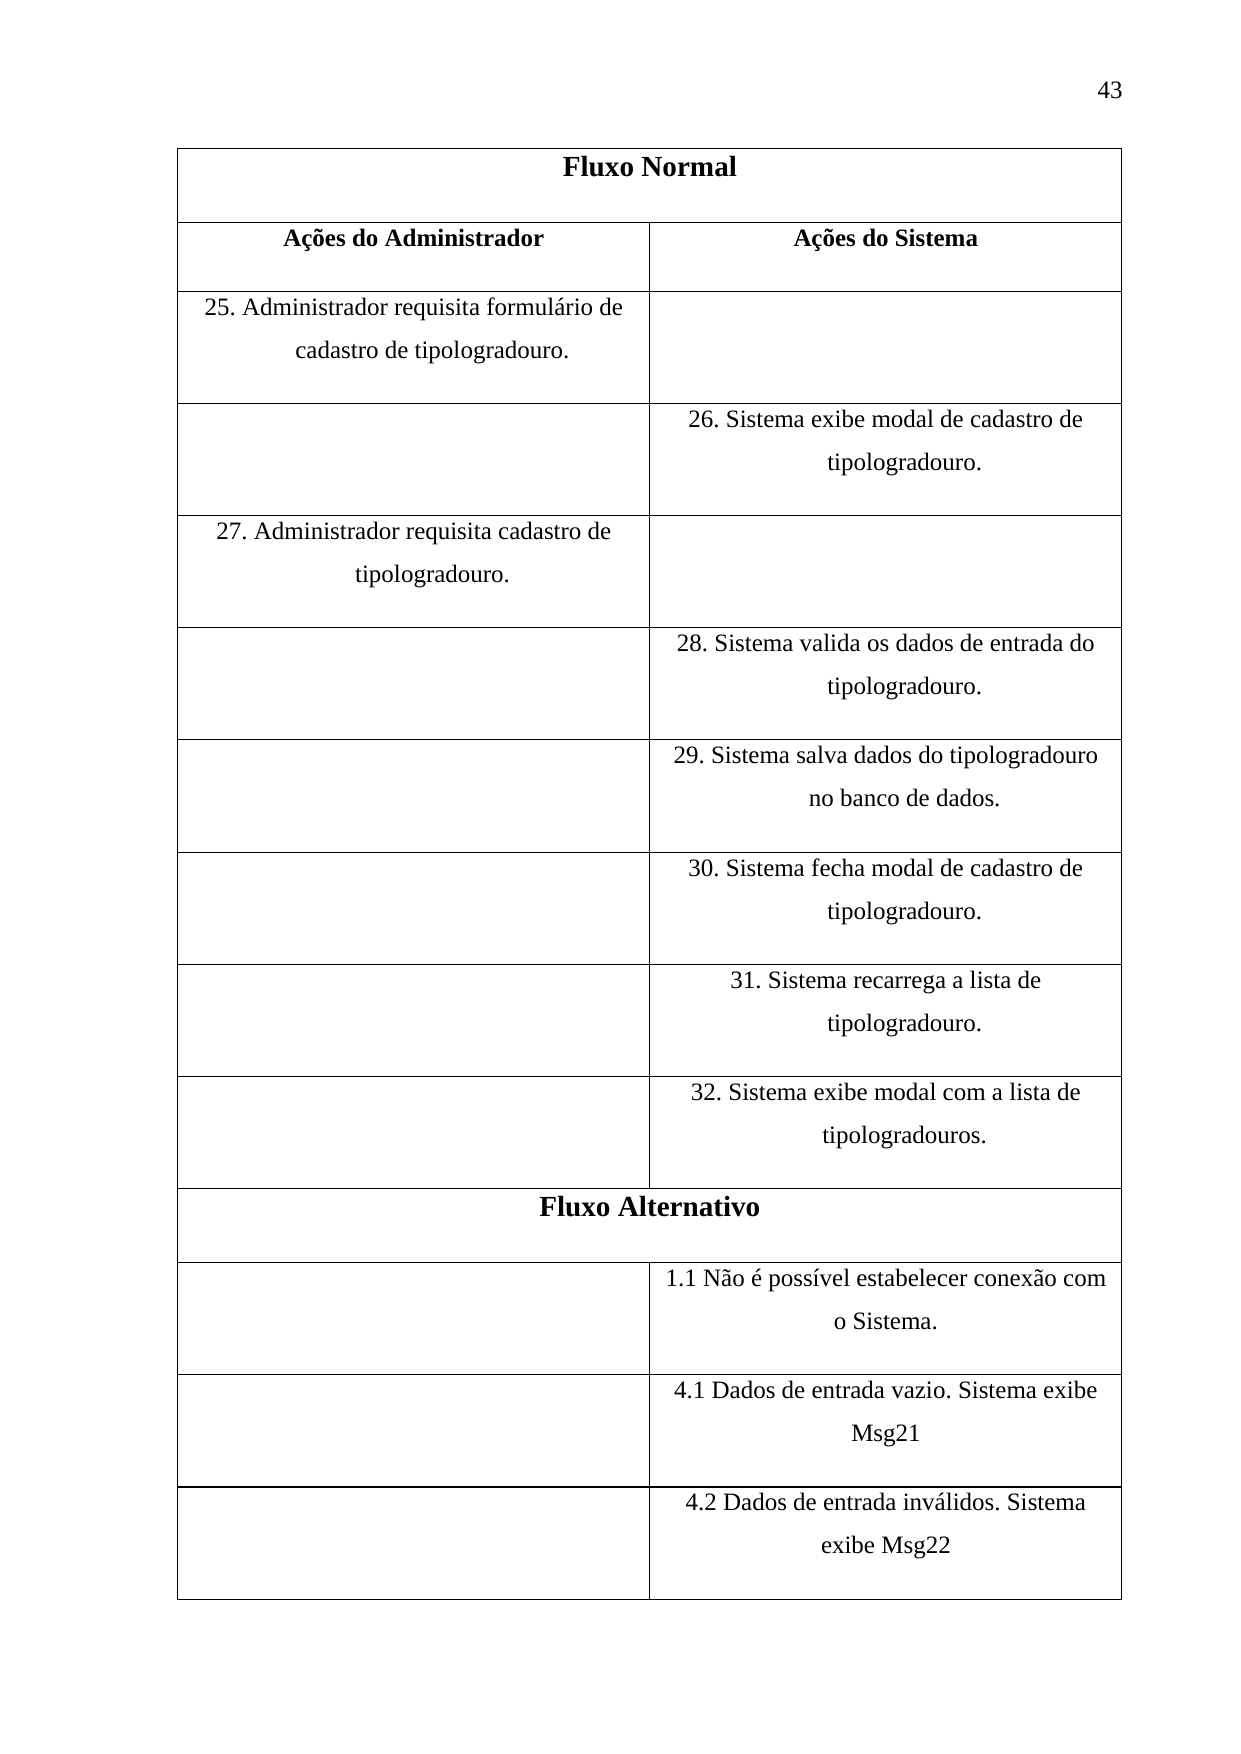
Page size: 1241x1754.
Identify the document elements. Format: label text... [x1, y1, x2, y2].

table_cell [178, 1488, 649, 1598]
table_cell [178, 740, 649, 852]
table_cell Fluxo Alternativo [178, 1189, 1121, 1262]
table_cell Sistema exibe modal de cadastro de tipologradouro. [650, 404, 1121, 515]
table_cell [178, 628, 649, 739]
table_cell Sistema salva dados do tipologradouro no banco de dados. [650, 740, 1121, 852]
table_cell Sistema exibe modal com a lista de tipologradouros. [650, 1077, 1121, 1188]
table_cell 4.2 Dados de entrada inválidos. Sistema exibe Msg22 [650, 1488, 1121, 1598]
table_cell [178, 1263, 649, 1374]
table_cell Ações do Administrador [178, 223, 649, 291]
table_cell Sistema recarrega a lista de tipologradouro. [650, 965, 1121, 1076]
table_cell [650, 292, 1121, 403]
table_cell [178, 965, 649, 1076]
table_cell Ações do Sistema [650, 223, 1121, 291]
table_cell Fluxo Normal [178, 149, 1121, 222]
table_cell [178, 853, 649, 964]
table_cell [178, 1375, 649, 1486]
table_cell [178, 1077, 649, 1188]
table_cell Administrador requisita formulário de cadastro de tipologradouro. [178, 292, 649, 403]
table_cell 4.1 Dados de entrada vazio. Sistema exibe Msg21 [650, 1375, 1121, 1486]
table_cell [178, 404, 649, 515]
table_cell Sistema fecha modal de cadastro de tipologradouro. [650, 853, 1121, 964]
table_cell Administrador requisita cadastro de tipologradouro. [178, 516, 649, 627]
table_cell Sistema valida os dados de entrada do tipologradouro. [650, 628, 1121, 739]
table_cell 1.1 Não é possível estabelecer conexão com o Sistema. [650, 1263, 1121, 1374]
table_cell [650, 516, 1121, 627]
